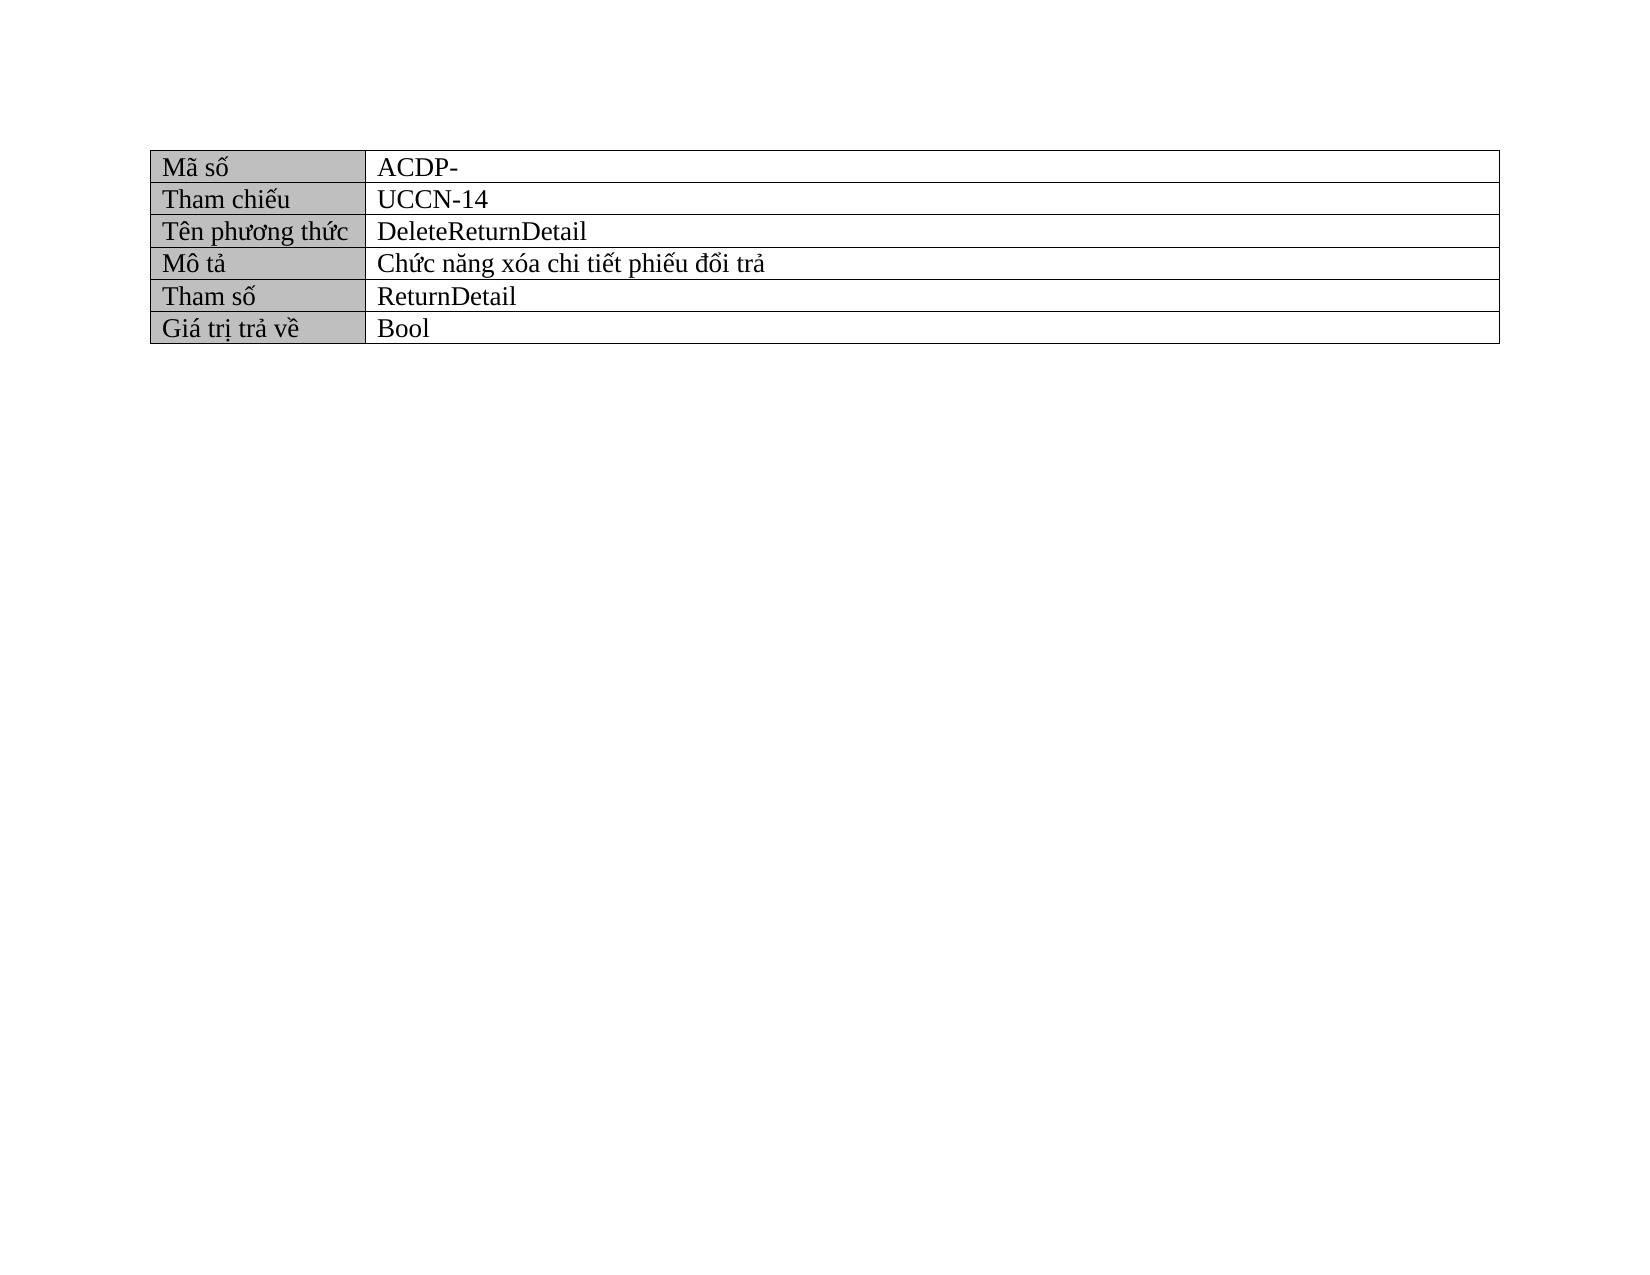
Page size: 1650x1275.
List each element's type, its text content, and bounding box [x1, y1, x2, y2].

table_cell Tham số [151, 280, 365, 311]
table_header Mã số [151, 151, 365, 182]
table_cell Giá trị trả về [151, 312, 365, 343]
table_cell Tên phương thức [151, 215, 365, 247]
table_cell Chức năng xóa chi tiết phiếu đổi trả [366, 248, 1499, 279]
table_cell Mô tả [151, 248, 365, 279]
table_header ACDP- [366, 151, 1499, 182]
table_cell Bool [366, 312, 1499, 343]
table_cell Tham chiếu [151, 183, 365, 214]
table_cell DeleteReturnDetail [366, 215, 1499, 247]
table_cell UCCN-14 [366, 183, 1499, 214]
table_cell ReturnDetail [366, 280, 1499, 311]
